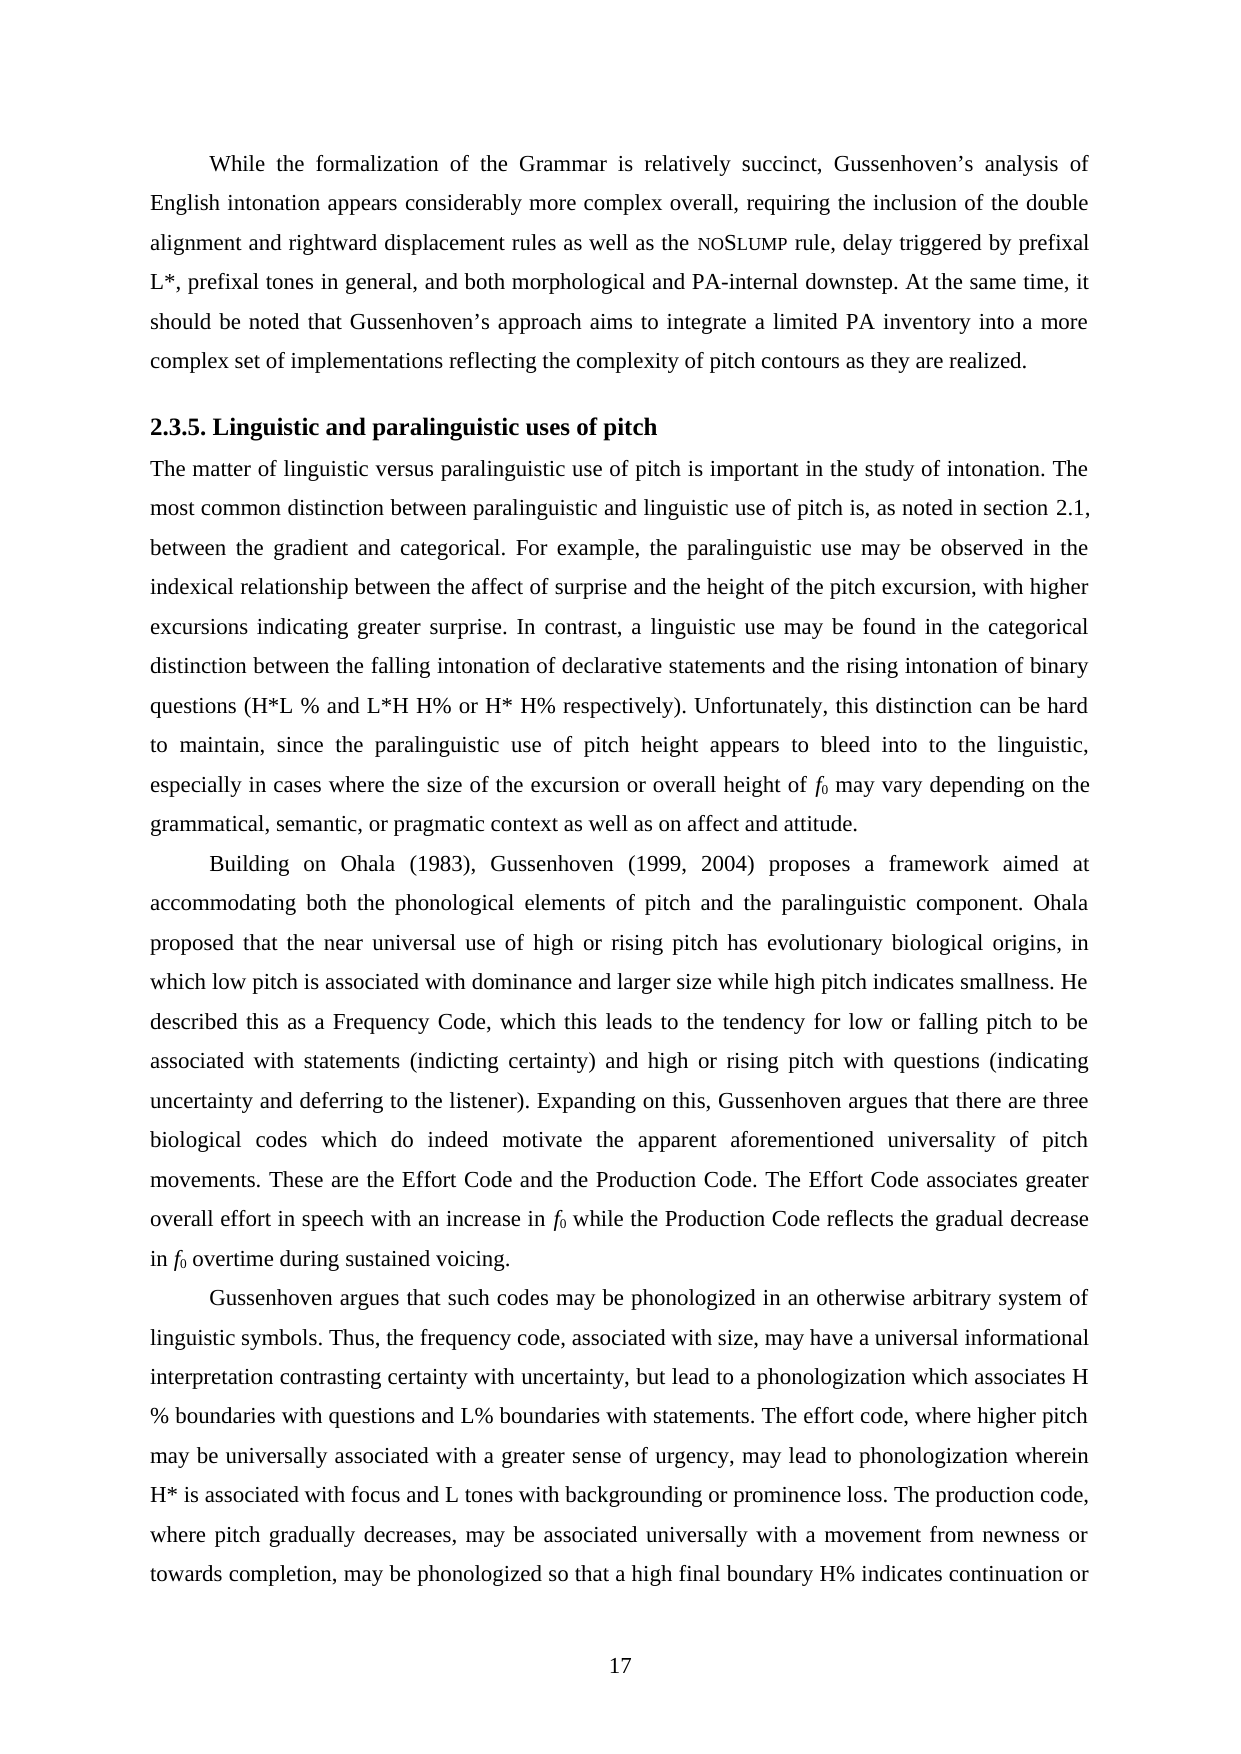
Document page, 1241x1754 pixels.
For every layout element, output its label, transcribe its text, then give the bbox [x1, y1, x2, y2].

text The matter of linguistic versus paralinguistic use of pitch is important in the study of intonation. The most common distinction between paralinguistic and linguistic use of pitch is, as noted in section 2.1, between the gradient and categorical. For example, the paralinguistic use may be observed in the indexical relationship between the affect of surprise and the height of the pitch excursion, with higher excursions indicating greater surprise. In contrast, a linguistic use may be found in the categorical distinction between the falling intonation of declarative statements and the rising intonation of binary questions (H*L % and L*H H% or H* H% respectively). Unfortunately, this distinction can be hard to maintain, since the paralinguistic use of pitch height appears to bleed into to the linguistic, especially in cases where the size of the excursion or overall height of f0 may vary depending on the grammatical, semantic, or pragmatic context as well as on affect and attitude. [150, 455, 1090, 837]
text Building on Ohala (1983), Gussenhoven (1999, 2004) proposes a framework aimed at accommodating both the phonological elements of pitch and the paralinguistic component. Ohala proposed that the near universal use of high or rising pitch has evolutionary biological origins, in which low pitch is associated with dominance and larger size while high pitch indicates smallness. He described this as a Frequency Code, which this leads to the tendency for low or falling pitch to be associated with statements (indicting certainty) and high or rising pitch with questions (indicating uncertainty and deferring to the listener). Expanding on this, Gussenhoven argues that there are three biological codes which do indeed motivate the apparent aforementioned universality of pitch movements. These are the Effort Code and the Production Code. The Effort Code associates greater overall effort in speech with an increase in f0 while the Production Code reflects the gradual decrease in f0 overtime during sustained voicing. [150, 850, 1090, 1271]
text While the formalization of the Grammar is relatively succinct, Gussenhoven’s analysis of English intonation appears considerably more complex overall, requiring the inclusion of the double alignment and rightward displacement rules as well as the noSlump rule, delay triggered by prefixal L*, prefixal tones in general, and both morphological and PA-internal downstep. At the same time, it should be noted that Gussenhoven’s approach aims to integrate a limited PA inventory into a more complex set of implementations reflecting the complexity of pitch contours as they are realized. [150, 150, 1090, 374]
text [150, 1284, 1090, 1587]
subtitle Linguistic and paralinguistic uses of pitch [150, 412, 1090, 441]
